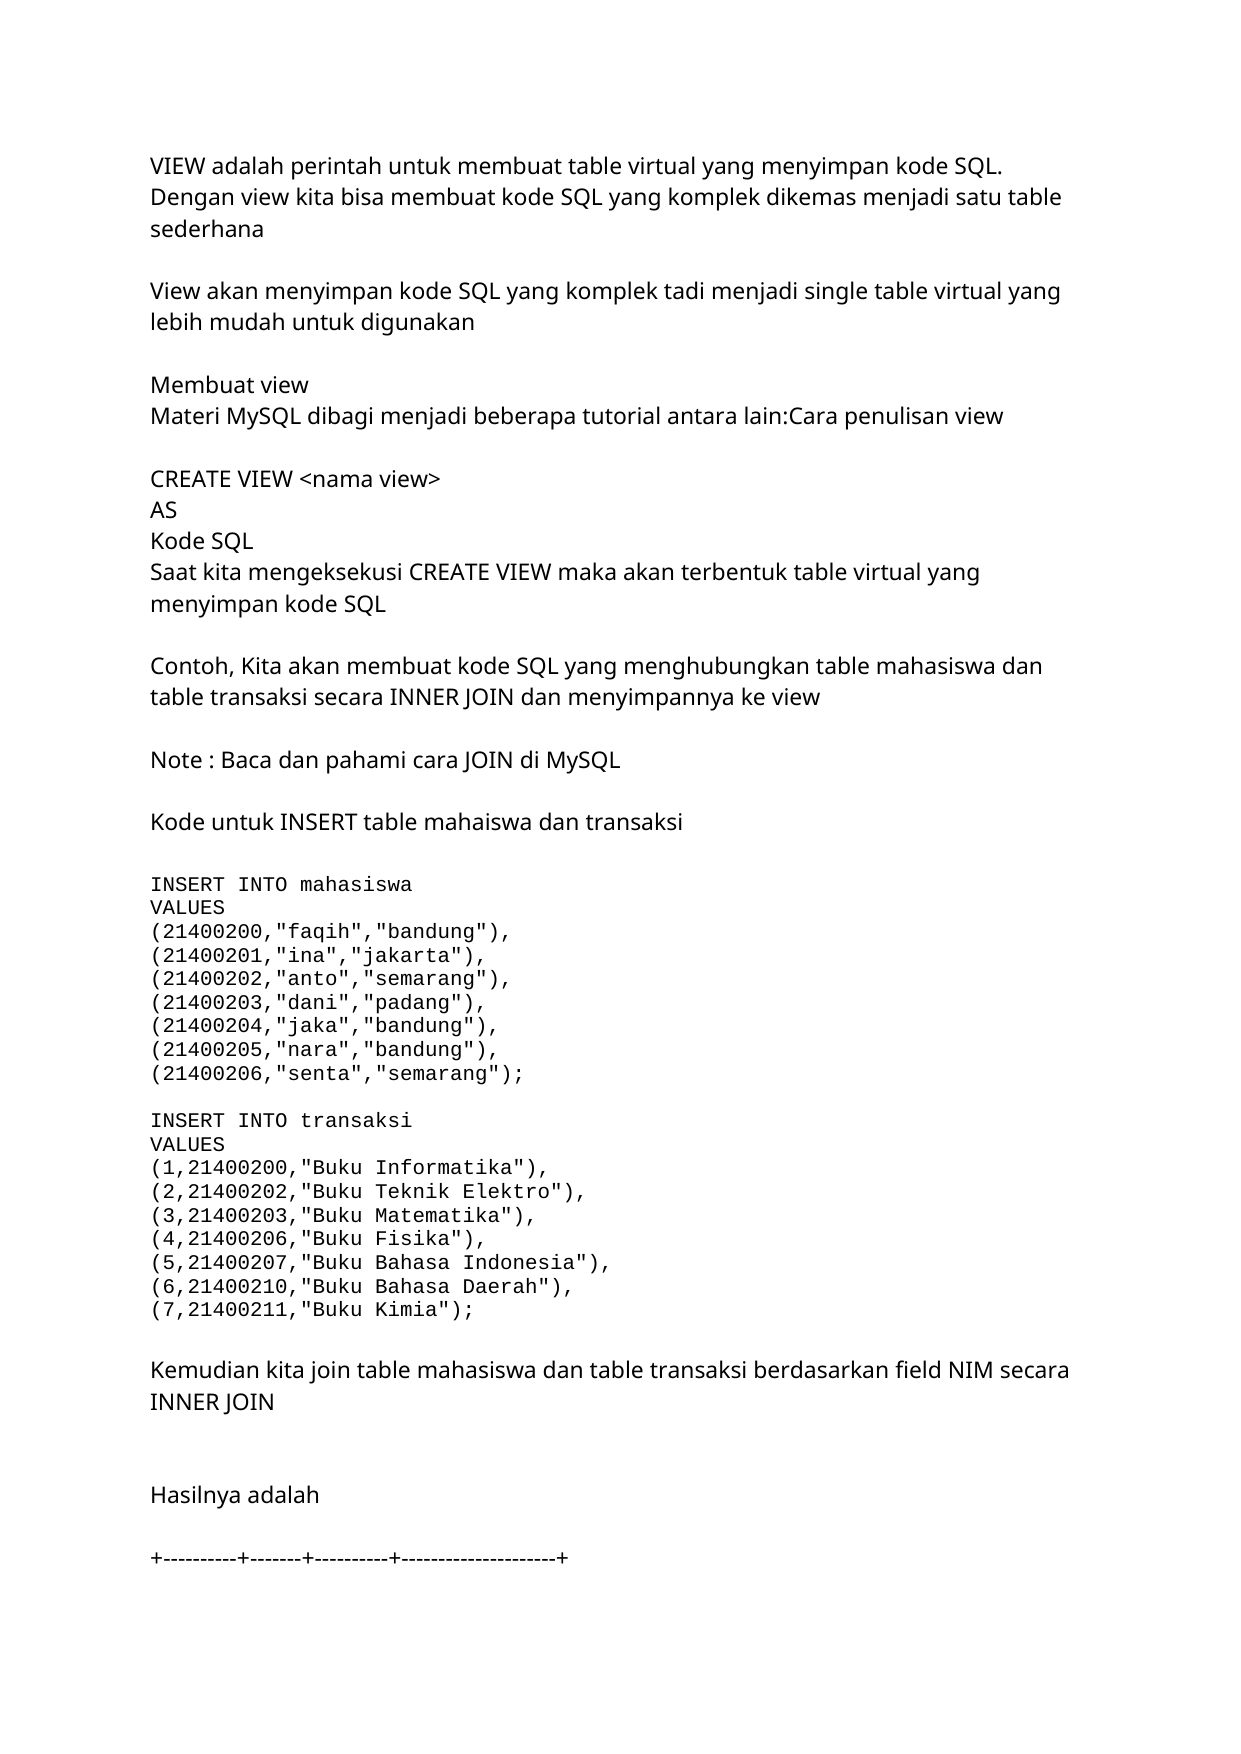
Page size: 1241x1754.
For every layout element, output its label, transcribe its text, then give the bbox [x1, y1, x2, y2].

text Note : Baca dan pahami cara JOIN di MySQL [150, 744, 1090, 775]
text (7,21400211,"Buku Kimia"); [150, 1299, 1090, 1323]
text View akan menyimpan kode SQL yang komplek tadi menjadi single table virtual yang lebih mudah untuk digunakan [150, 275, 1090, 337]
text (21400206,"senta","semarang"); [150, 1063, 1090, 1086]
text INSERT INTO mahasiswa [150, 869, 1090, 897]
text VALUES [150, 1134, 1090, 1157]
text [150, 1542, 1090, 1573]
text (2,21400202,"Buku Teknik Elektro"), [150, 1181, 1090, 1205]
text INSERT INTO transaksi [150, 1110, 1090, 1134]
text (21400202,"anto","semarang"), [150, 968, 1090, 992]
text (3,21400203,"Buku Matematika"), [150, 1205, 1090, 1228]
text CREATE VIEW <nama view> [150, 462, 1090, 494]
text (21400201,"ina","jakarta"), [150, 944, 1090, 968]
text (21400200,"faqih","bandung"), [150, 921, 1090, 944]
text Contoh, Kita akan membuat kode SQL yang menghubungkan table mahasiswa dan table transaksi secara INNER JOIN dan menyimpannya ke view [150, 650, 1090, 712]
text (5,21400207,"Buku Bahasa Indonesia"), [150, 1252, 1090, 1276]
text Kemudian kita join table mahasiswa dan table transaksi berdasarkan field NIM secara INNER JOIN [150, 1354, 1090, 1417]
text VIEW adalah perintah untuk membuat table virtual yang menyimpan kode SQL. Dengan view kita bisa membuat kode SQL yang komplek dikemas menjadi satu table sederhana [150, 150, 1090, 244]
text Membuat view [150, 369, 1090, 400]
text (21400203,"dani","padang"), [150, 992, 1090, 1016]
text VALUES [150, 897, 1090, 921]
text AS [150, 494, 1090, 525]
text (4,21400206,"Buku Fisika"), [150, 1228, 1090, 1252]
text (6,21400210,"Buku Bahasa Daerah"), [150, 1276, 1090, 1299]
text Kode SQL [150, 525, 1090, 556]
text Materi MySQL dibagi menjadi beberapa tutorial antara lain:Cara penulisan view [150, 400, 1090, 431]
text (21400204,"jaka","bandung"), [150, 1016, 1090, 1039]
text Kode untuk INSERT table mahaiswa dan transaksi [150, 806, 1090, 837]
text Saat kita mengeksekusi CREATE VIEW maka akan terbentuk table virtual yang menyimpan kode SQL [150, 556, 1090, 619]
text Hasilnya adalah [150, 1479, 1090, 1510]
text (1,21400200,"Buku Informatika"), [150, 1157, 1090, 1181]
text (21400205,"nara","bandung"), [150, 1039, 1090, 1063]
